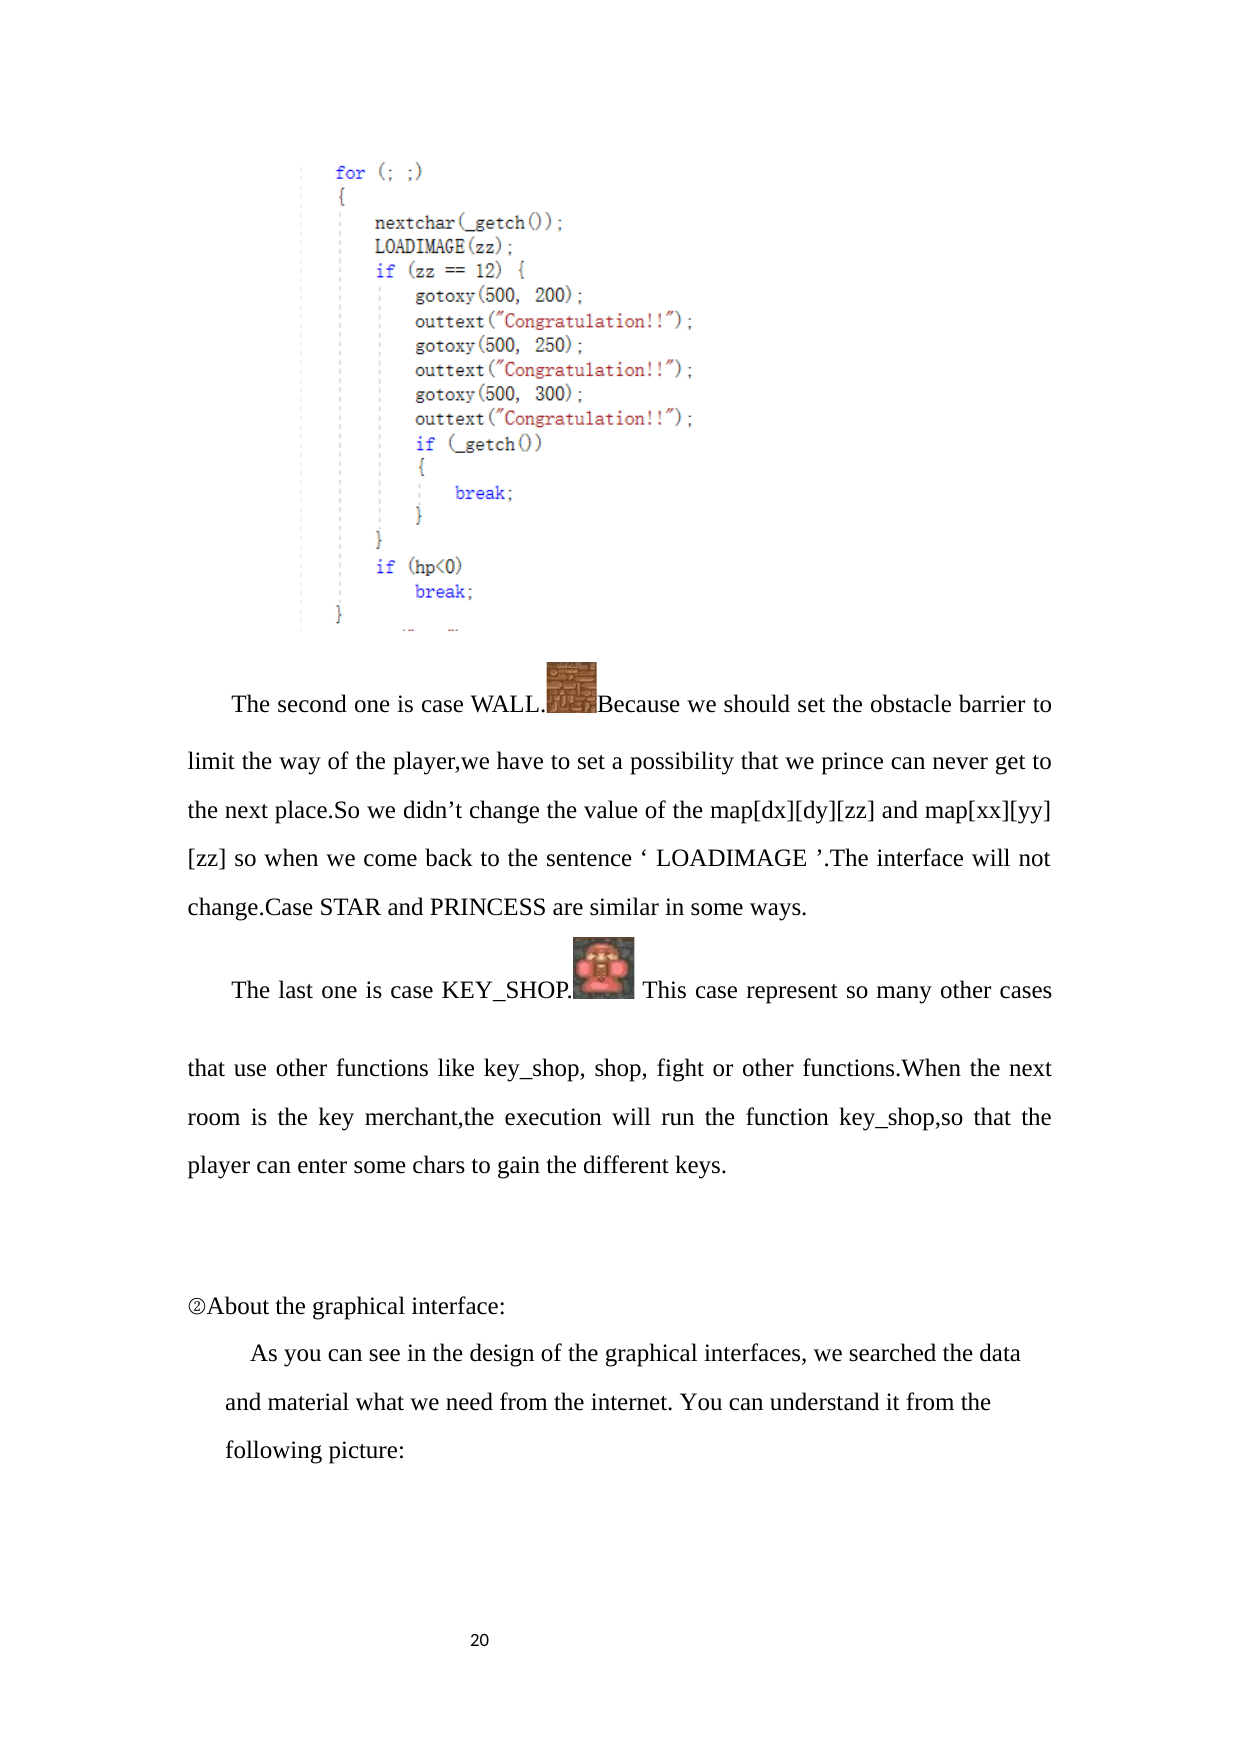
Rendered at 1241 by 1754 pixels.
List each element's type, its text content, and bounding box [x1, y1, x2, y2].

text The second one is case WALL.Because we should set the obstacle barrier to limit the way of the player,we have to set a possibility that we prince can never get to the next place.So we didn’t change the value of the map[dx][dy][zz] and map[xx][yy][zz] so when we come back to the sentence ‘ LOADIMAGE ’.The interface will not change.Case STAR and PRINCESS are similar in some ways. [187, 808, 1053, 923]
text ②About the graphical interface: [187, 1289, 1053, 1322]
text The last one is case KEY_SHOP. This case represent so many other cases that use other functions like key_shop, shop, fight or other functions.When the next room is the key merchant,the execution will run the function key_shop,so that the player can enter some chars to gain the different keys. [187, 937, 1053, 1065]
picture [300, 162, 940, 631]
text The last one is case KEY_SHOP. This case represent so many other cases that use other functions like key_shop, shop, fight or other functions.When the next room is the key merchant,the execution will run the function key_shop,so that the player can enter some chars to gain the different keys. [187, 1125, 1053, 1181]
picture [573, 937, 635, 999]
text The second one is case WALL.Because we should set the obstacle barrier to limit the way of the player,we have to set a possibility that we prince can never get to the next place.So we didn’t change the value of the map[dx][dy][zz] and map[xx][yy][zz] so when we come back to the sentence ‘ LOADIMAGE ’.The interface will not change.Case STAR and PRINCESS are similar in some ways. [187, 663, 1053, 768]
picture [546, 662, 597, 713]
text The last one is case KEY_SHOP. This case represent so many other cases that use other functions like key_shop, shop, fight or other functions.When the next room is the key merchant,the execution will run the function key_shop,so that the player can enter some chars to gain the different keys. [187, 1066, 1053, 1124]
list As you can see in the design of the graphical interfaces, we searched the data and material what we need from the internet. You can understand it from the following picture: [225, 1336, 1053, 1466]
text The second one is case WALL.Because we should set the obstacle barrier to limit the way of the player,we have to set a possibility that we prince can never get to the next place.So we didn’t change the value of the map[dx][dy][zz] and map[xx][yy][zz] so when we come back to the sentence ‘ LOADIMAGE ’.The interface will not change.Case STAR and PRINCESS are similar in some ways. [187, 769, 1053, 807]
